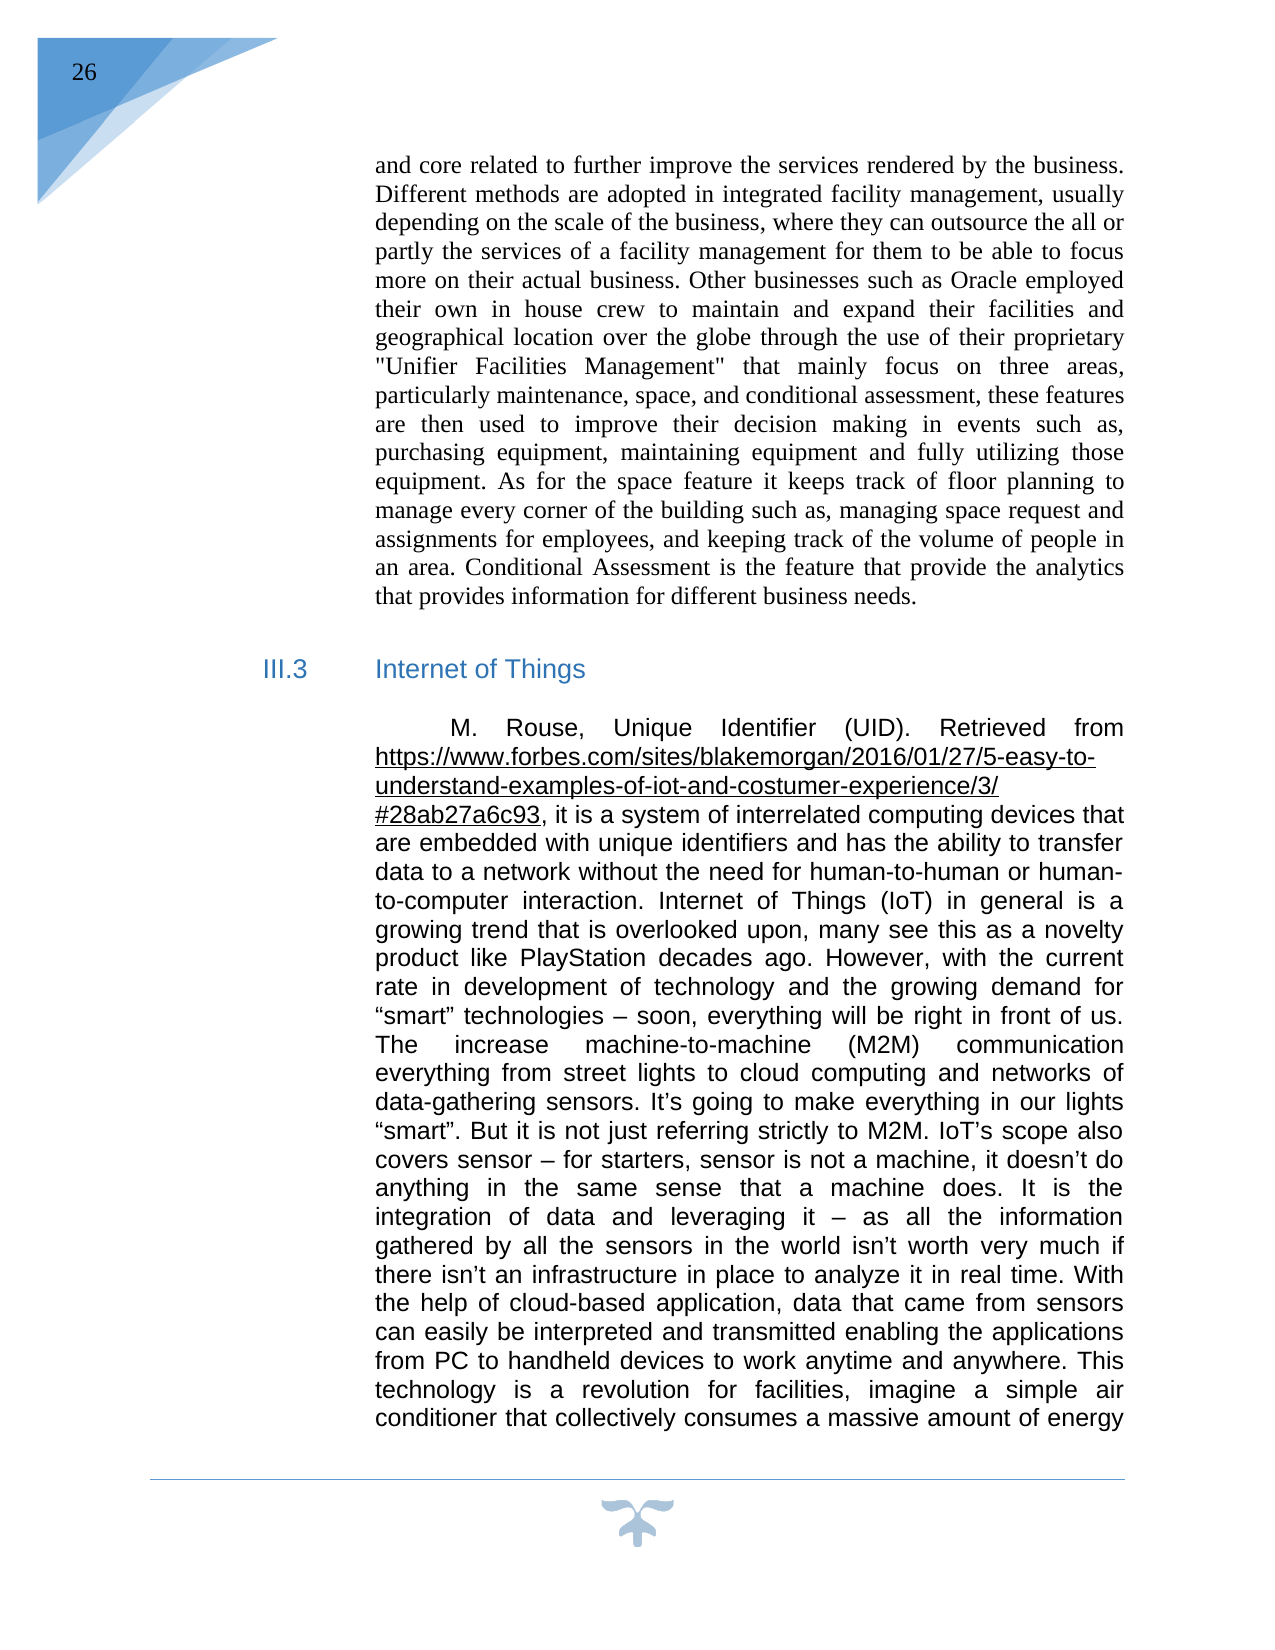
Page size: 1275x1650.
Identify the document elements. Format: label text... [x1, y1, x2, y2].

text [375, 713, 1125, 1432]
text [375, 150, 1125, 610]
subtitle Internet of Things [262, 653, 1125, 684]
picture [37, 37, 279, 206]
